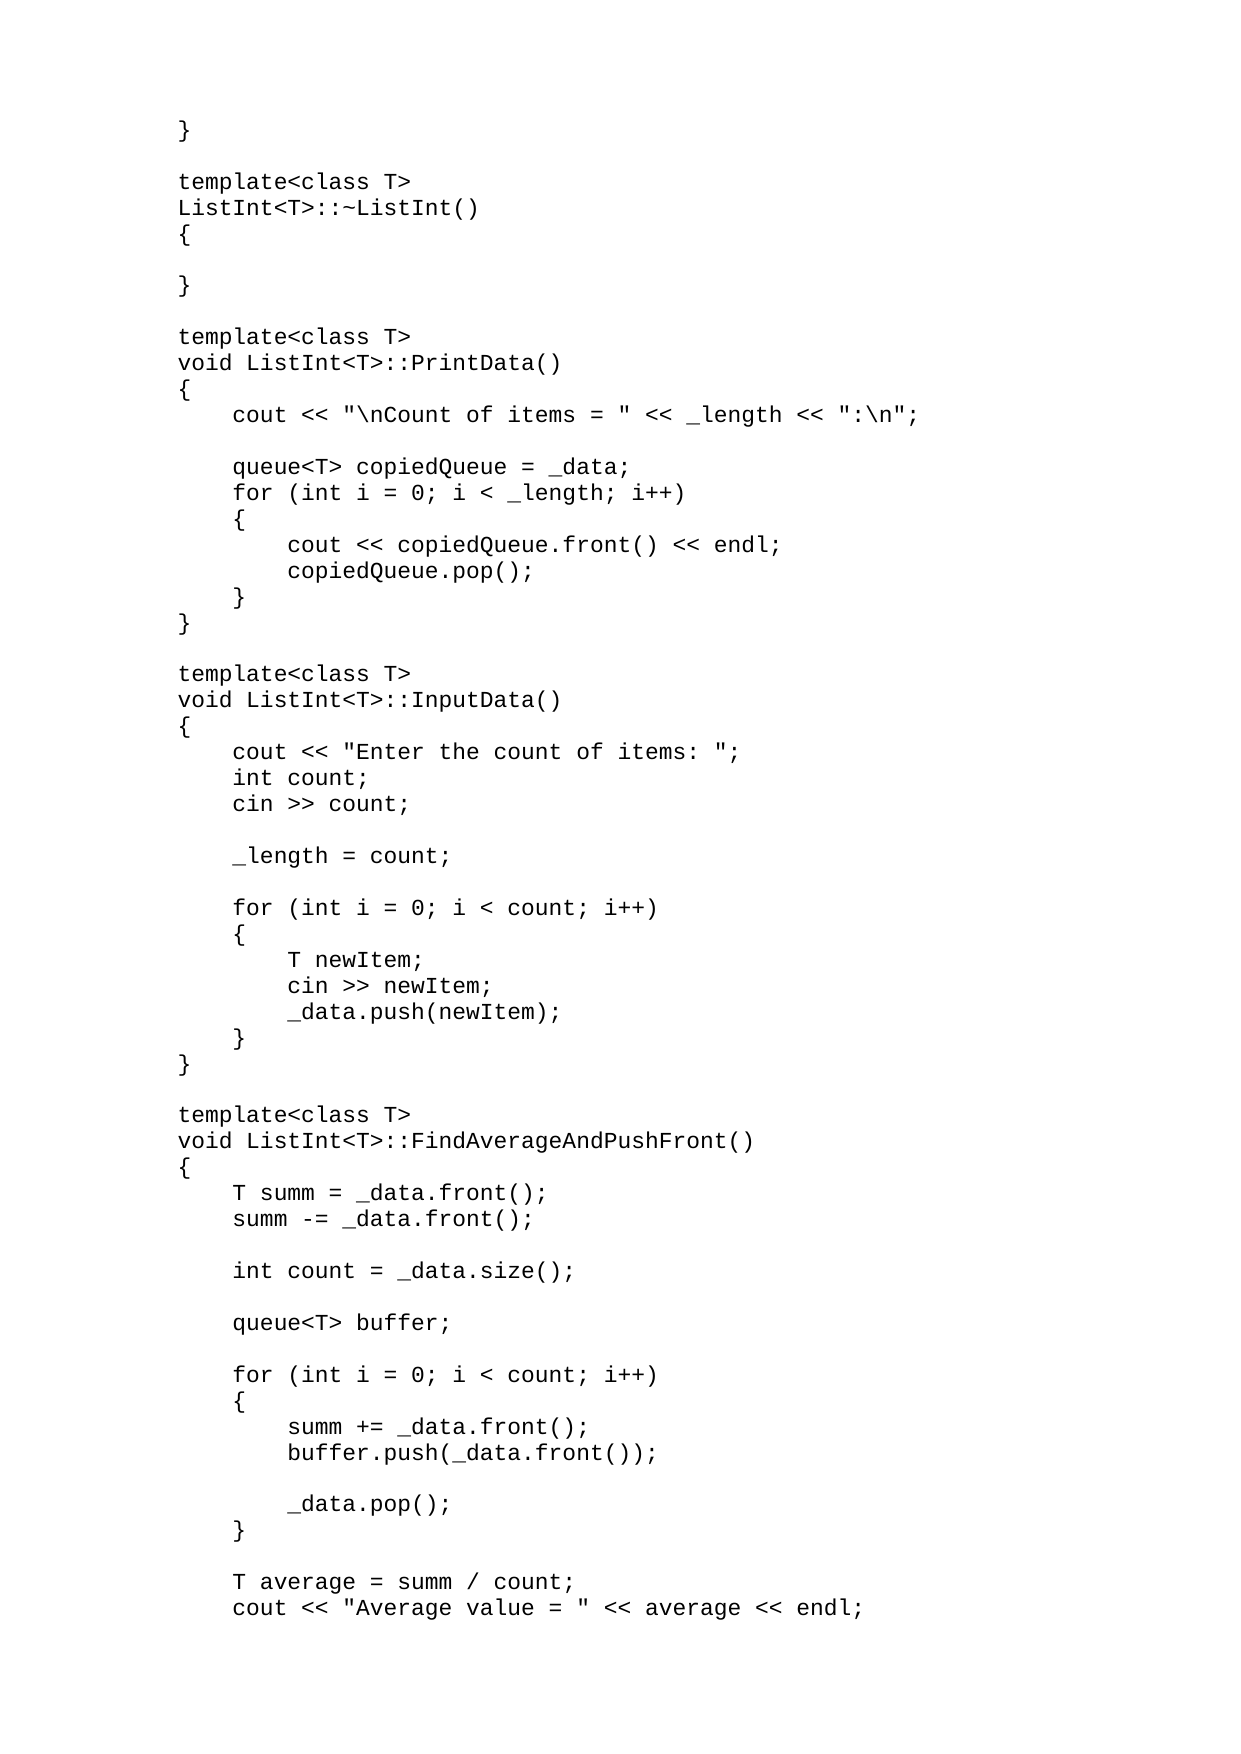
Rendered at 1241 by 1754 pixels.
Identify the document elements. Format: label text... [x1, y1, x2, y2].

text template<class T> [177, 170, 1152, 196]
text T summ = _data.front(); [177, 1182, 1152, 1207]
text cin >> newItem; [177, 974, 1152, 1000]
text { [177, 507, 1152, 533]
text _length = count; [177, 844, 1152, 870]
text } [177, 118, 1152, 144]
text template<class T> [177, 326, 1152, 352]
text summ -= _data.front(); [177, 1207, 1152, 1233]
text buffer.push(_data.front()); [177, 1441, 1152, 1467]
text _data.push(newItem); [177, 1000, 1152, 1026]
text for (int i = 0; i < _length; i++) [177, 481, 1152, 507]
text for (int i = 0; i < count; i++) [177, 1363, 1152, 1389]
text T newItem; [177, 948, 1152, 974]
text queue<T> buffer; [177, 1311, 1152, 1337]
text int count; [177, 767, 1152, 792]
text template<class T> [177, 663, 1152, 689]
text cout << "\nCount of items = " << _length << ":\n"; [177, 403, 1152, 429]
text { [177, 922, 1152, 948]
text cin >> count; [177, 792, 1152, 818]
text } [177, 1052, 1152, 1078]
text } [177, 1519, 1152, 1545]
text } [177, 611, 1152, 637]
text { [177, 715, 1152, 741]
text } [177, 274, 1152, 300]
text cout << "Enter the count of items: "; [177, 741, 1152, 767]
text { [177, 1156, 1152, 1182]
text { [177, 1389, 1152, 1415]
text void ListInt<T>::FindAverageAndPushFront() [177, 1130, 1152, 1156]
text template<class T> [177, 1104, 1152, 1130]
text summ += _data.front(); [177, 1415, 1152, 1441]
text { [177, 377, 1152, 403]
text for (int i = 0; i < count; i++) [177, 896, 1152, 922]
text int count = _data.size(); [177, 1259, 1152, 1285]
text { [177, 222, 1152, 248]
text cout << "Average value = " << average << endl; [177, 1597, 1152, 1622]
text cout << copiedQueue.front() << endl; [177, 533, 1152, 559]
text } [177, 1026, 1152, 1052]
text void ListInt<T>::InputData() [177, 689, 1152, 715]
text } [177, 585, 1152, 611]
text ListInt<T>::~ListInt() [177, 196, 1152, 222]
text queue<T> copiedQueue = _data; [177, 455, 1152, 481]
text copiedQueue.pop(); [177, 559, 1152, 585]
text T average = summ / count; [177, 1571, 1152, 1597]
text _data.pop(); [177, 1493, 1152, 1519]
text void ListInt<T>::PrintData() [177, 352, 1152, 377]
